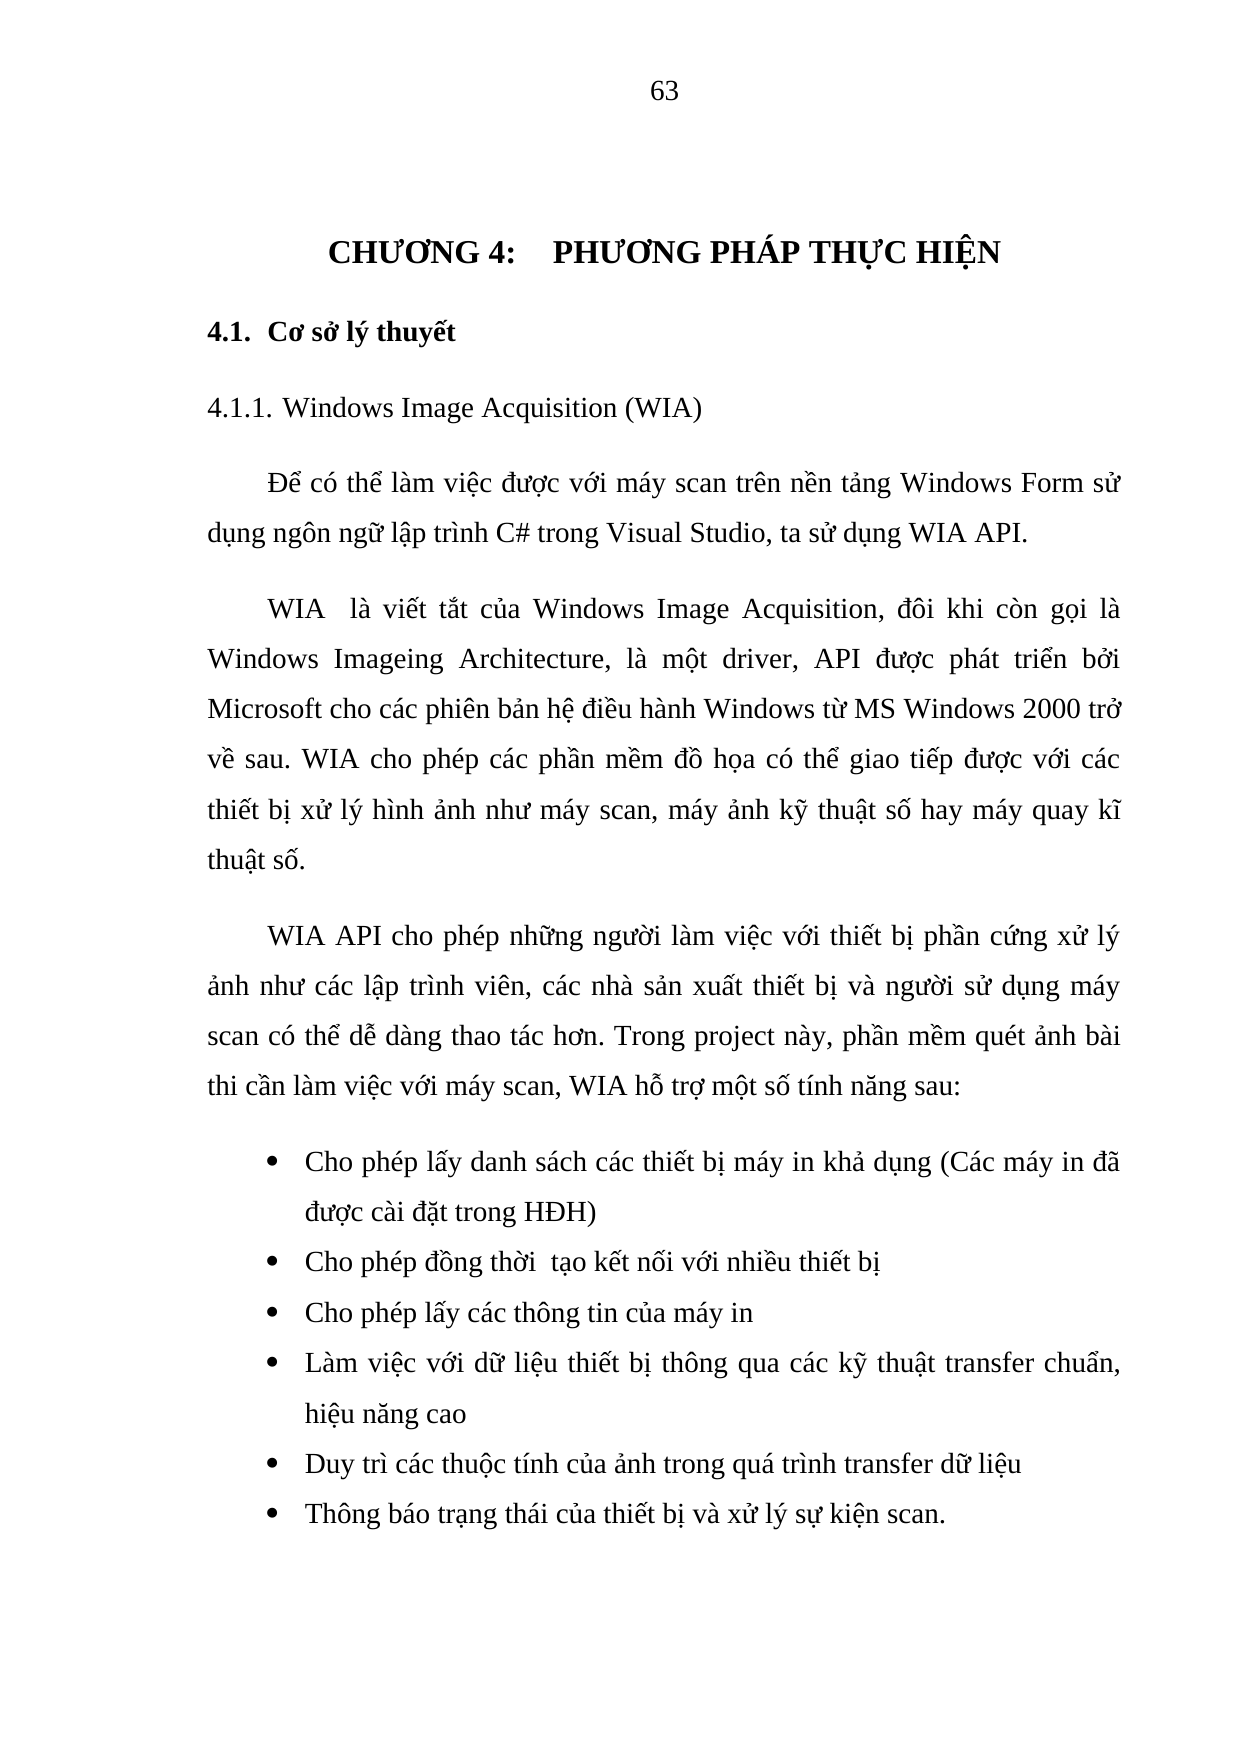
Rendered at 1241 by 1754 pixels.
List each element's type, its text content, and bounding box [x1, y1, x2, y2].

text WIA API cho phép những người làm việc với thiết bị phần cứng xử lý ảnh như các lập trình viên, các nhà sản xuất thiết bị và người sử dụng máy scan có thể dễ dàng thao tác hơn. Trong project này, phần mềm quét ảnh bài thi cần làm việc với máy scan, WIA hỗ trợ một số tính năng sau: [207, 918, 1122, 1102]
list Cho phép đồng thời tạo kết nối với nhiều thiết bị [267, 1244, 1122, 1278]
subtitle Cơ sở lý thuyết [207, 314, 1122, 348]
list Cho phép lấy danh sách các thiết bị máy in khả dụng (Các máy in đã được cài đặt trong HĐH) [267, 1144, 1122, 1228]
list Làm việc với dữ liệu thiết bị thông qua các kỹ thuật transfer chuẩn, hiệu năng cao [267, 1345, 1122, 1429]
list Cho phép lấy các thông tin của máy in [267, 1295, 1122, 1329]
list Duy trì các thuộc tính của ảnh trong quá trình transfer dữ liệu [267, 1446, 1122, 1480]
list Thông báo trạng thái của thiết bị và xử lý sự kiện scan. [267, 1497, 1122, 1530]
subtitle PHƯƠNG PHÁP THỰC HIỆN [207, 232, 1122, 270]
text WIA là viết tắt của Windows Image Acquisition, đôi khi còn gọi là Windows Imageing Architecture, là một driver, API được phát triển bởi Microsoft cho các phiên bản hệ điều hành Windows từ MS Windows 2000 trở về sau. WIA cho phép các phần mềm đồ họa có thể giao tiếp được với các thiết bị xử lý hình ảnh như máy scan, máy ảnh kỹ thuật số hay máy quay kĩ thuật số. [207, 591, 1122, 876]
text Để có thể làm việc được với máy scan trên nền tảng Windows Form sử dụng ngôn ngữ lập trình C# trong Visual Studio, ta sử dụng WIA API. [207, 465, 1122, 549]
subtitle Windows Image Acquisition (WIA) [207, 390, 1122, 423]
